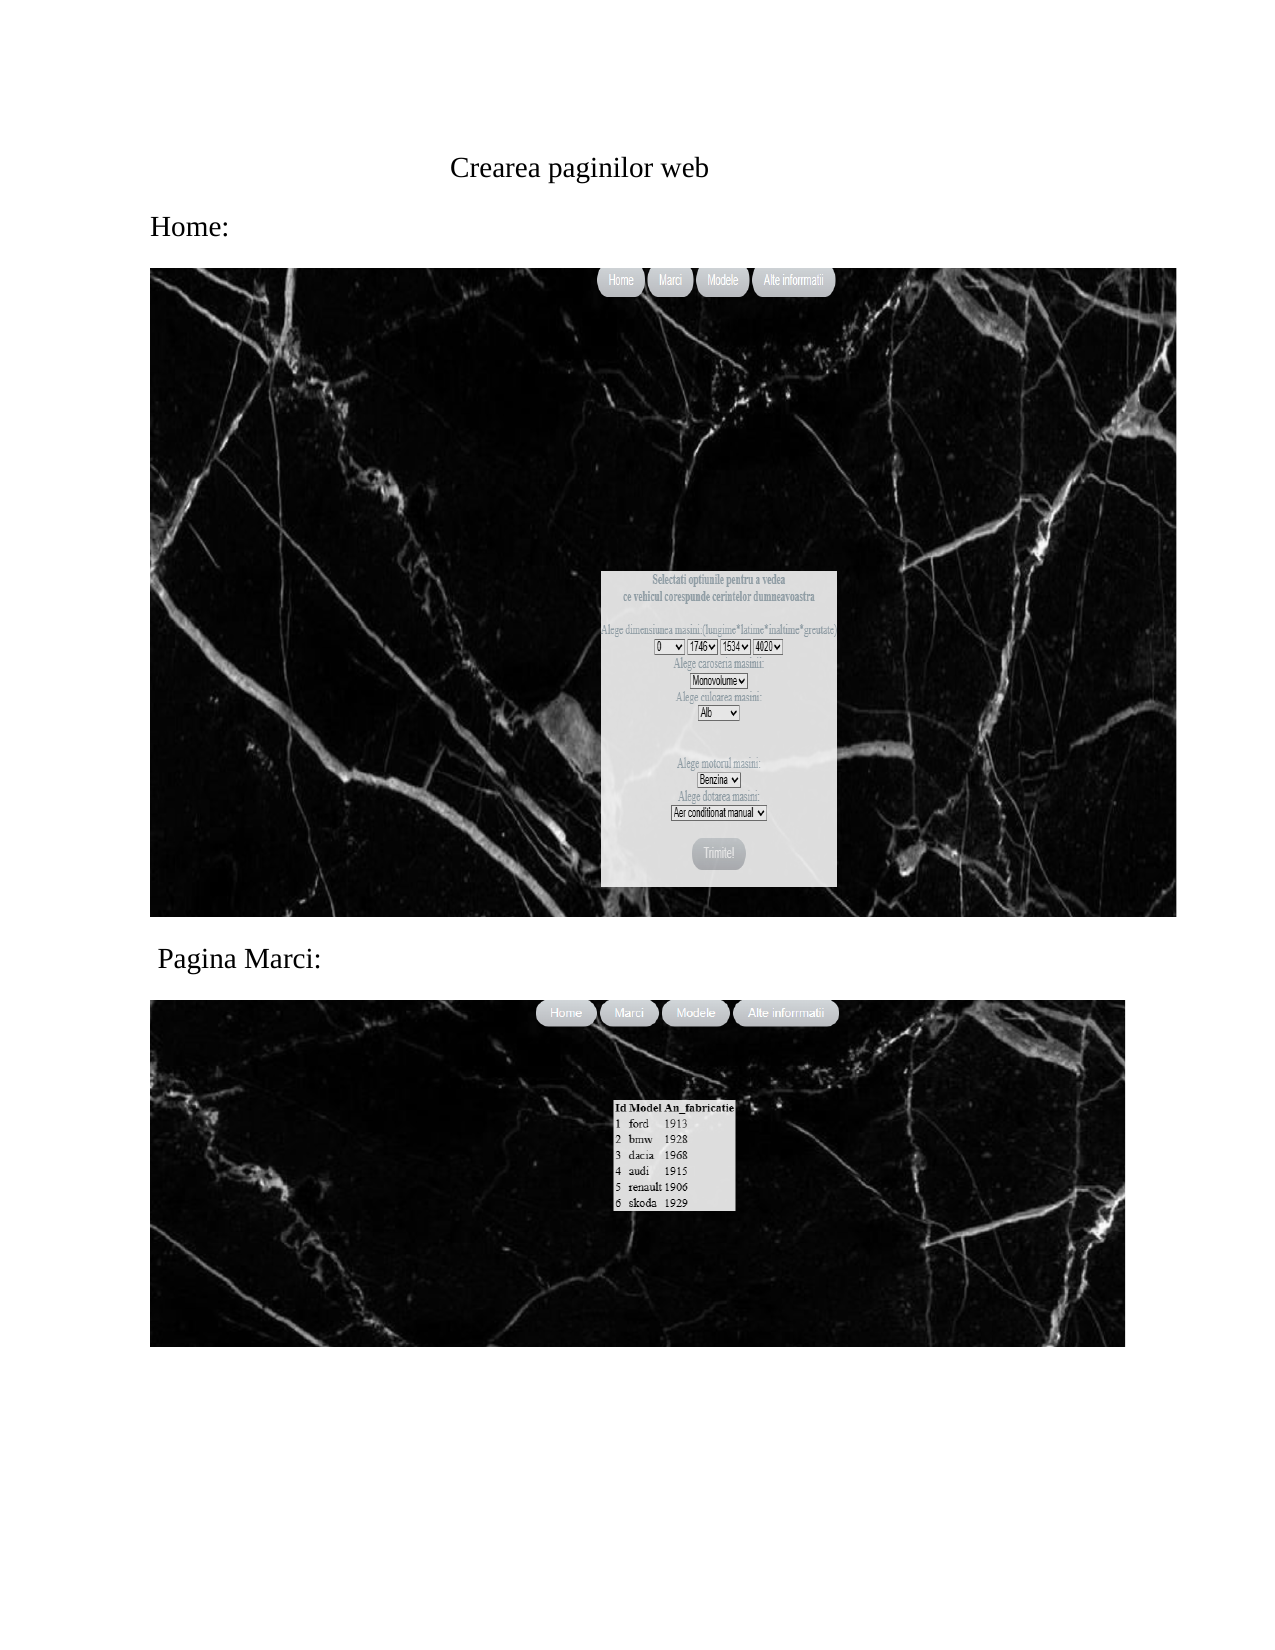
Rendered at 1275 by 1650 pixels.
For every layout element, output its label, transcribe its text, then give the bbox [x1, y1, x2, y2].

picture [150, 268, 1177, 917]
text Pagina Marci: [150, 941, 1125, 975]
picture [150, 1000, 1125, 1347]
text Crearea paginilor web [150, 150, 1125, 183]
text Home: [150, 209, 1125, 243]
